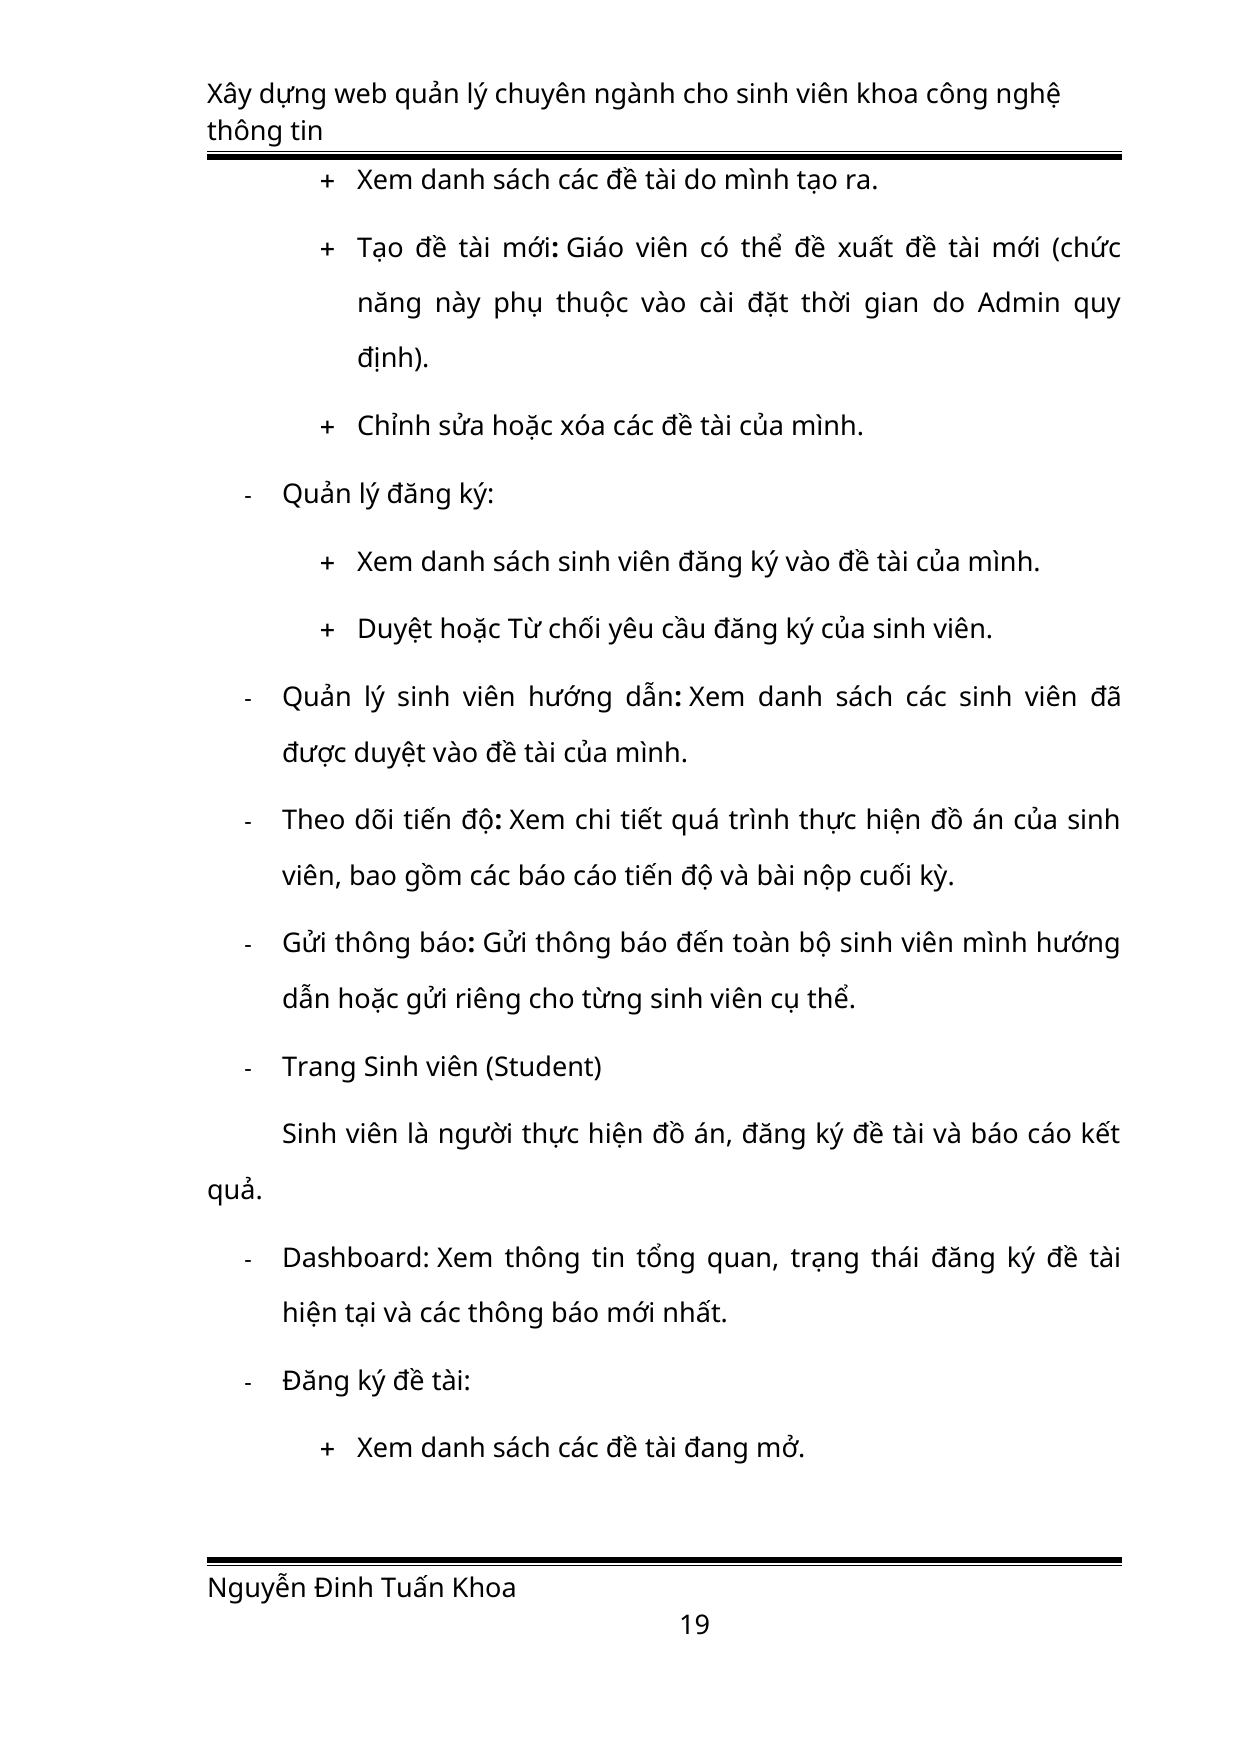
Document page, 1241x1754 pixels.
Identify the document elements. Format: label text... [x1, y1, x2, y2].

list Đăng ký đề tài: [244, 1361, 1122, 1398]
list Quản lý đăng ký: [244, 474, 1122, 511]
list Tạo đề tài mới: Giáo viên có thể đề xuất đề tài mới (chức năng này phụ thuộc vào cài đặt thời gian do Admin quy định). [319, 228, 1122, 376]
list Gửi thông báo: Gửi thông báo đến toàn bộ sinh viên mình hướng dẫn hoặc gửi riêng cho từng sinh viên cụ thể. [244, 924, 1122, 1016]
list Chỉnh sửa hoặc xóa các đề tài của mình. [319, 406, 1122, 443]
list Trang Sinh viên (Student) [244, 1047, 1122, 1084]
list Dashboard: Xem thông tin tổng quan, trạng thái đăng ký đề tài hiện tại và các thông báo mới nhất. [244, 1238, 1122, 1330]
list Xem danh sách các đề tài do mình tạo ra. [319, 160, 1122, 197]
list Quản lý sinh viên hướng dẫn: Xem danh sách các sinh viên đã được duyệt vào đề tài của mình. [244, 678, 1122, 770]
list Duyệt hoặc Từ chối yêu cầu đăng ký của sinh viên. [319, 610, 1122, 647]
list Theo dõi tiến độ: Xem chi tiết quá trình thực hiện đồ án của sinh viên, bao gồm các báo cáo tiến độ và bài nộp cuối kỳ. [244, 801, 1122, 893]
list Xem danh sách các đề tài đang mở. [319, 1429, 1122, 1466]
list Xem danh sách sinh viên đăng ký vào đề tài của mình. [319, 542, 1122, 579]
text Sinh viên là người thực hiện đồ án, đăng ký đề tài và báo cáo kết quả. [207, 1115, 1122, 1207]
